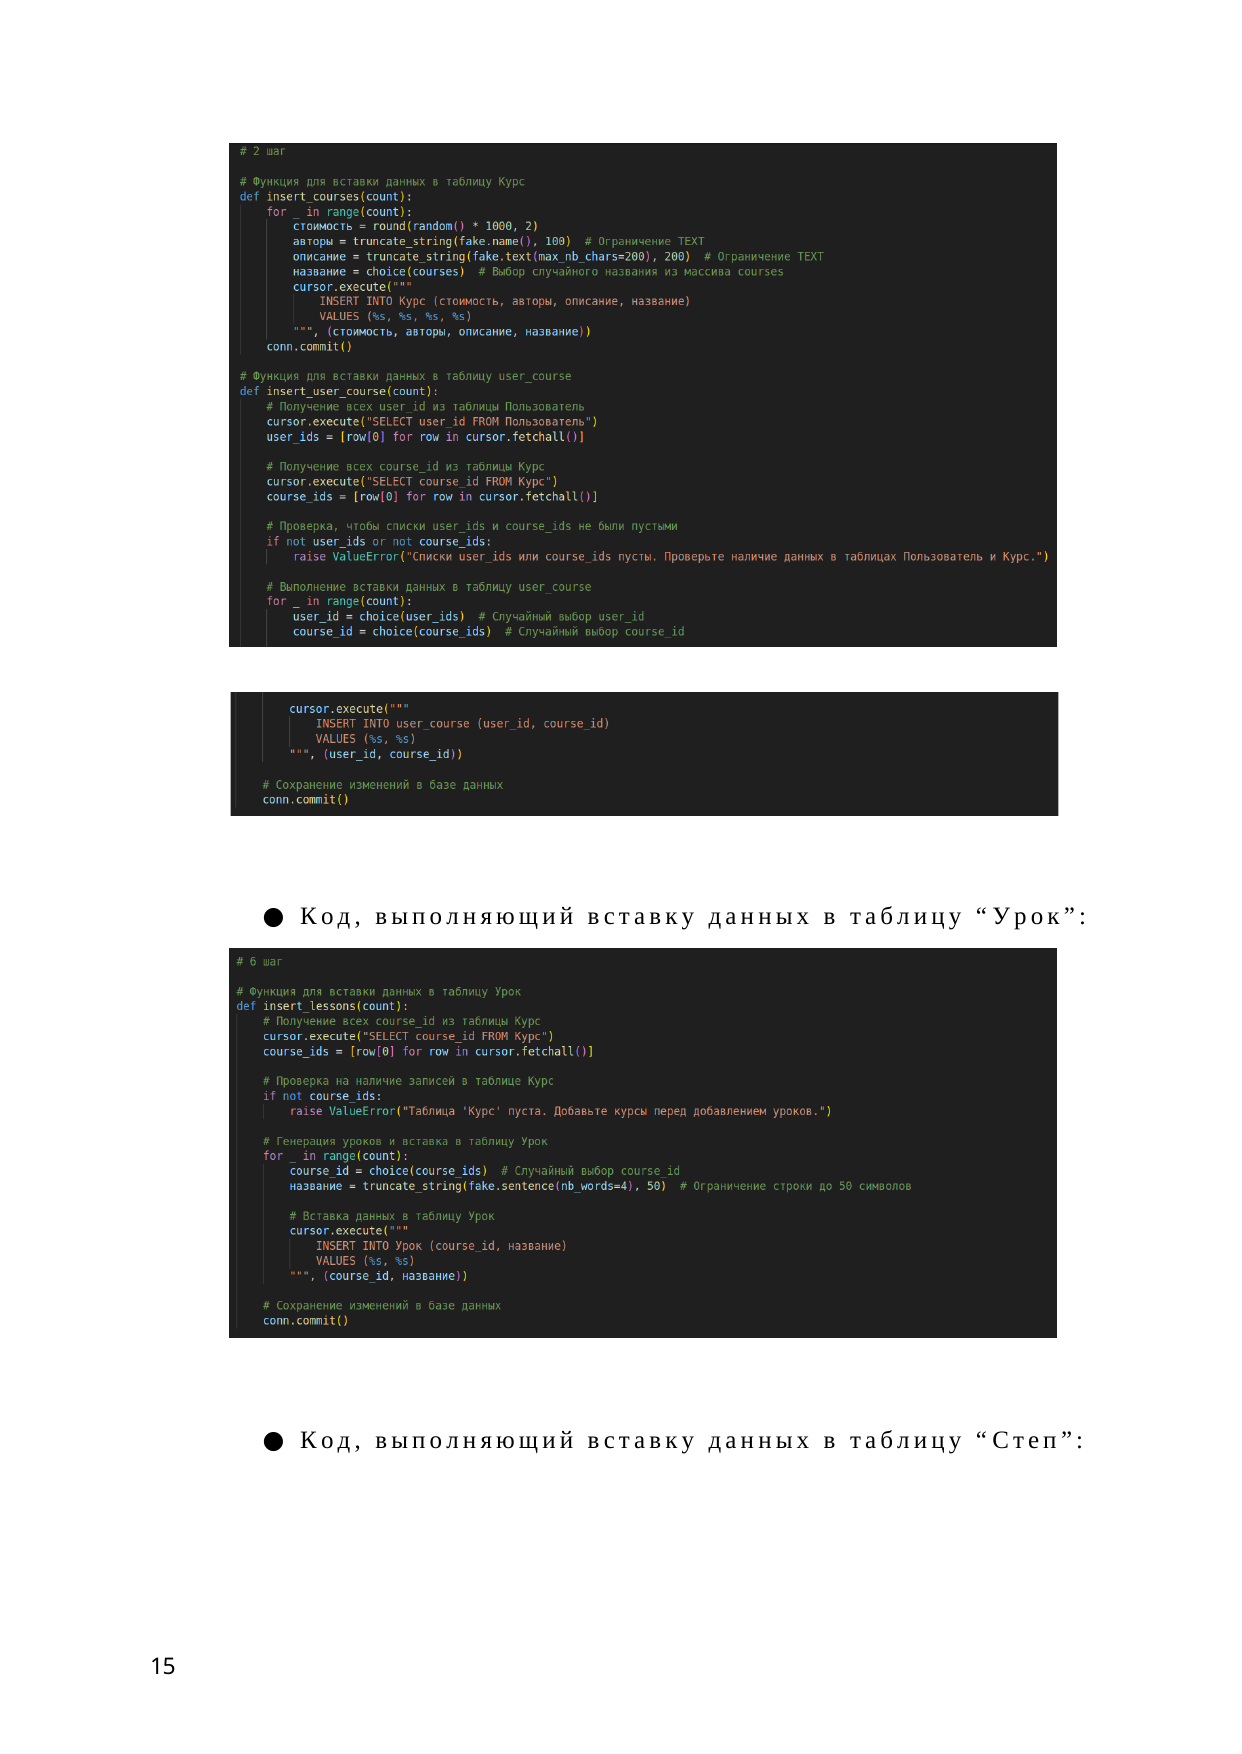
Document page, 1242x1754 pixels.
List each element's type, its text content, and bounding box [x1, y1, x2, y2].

list Код, выполняющий вставку данных в таблицу “Степ”: [262, 1422, 1090, 1456]
picture [229, 143, 1057, 647]
picture [230, 692, 1059, 816]
picture [229, 948, 1057, 1338]
list Код, выполняющий вставку данных в таблицу “Урок”: [262, 898, 1090, 932]
